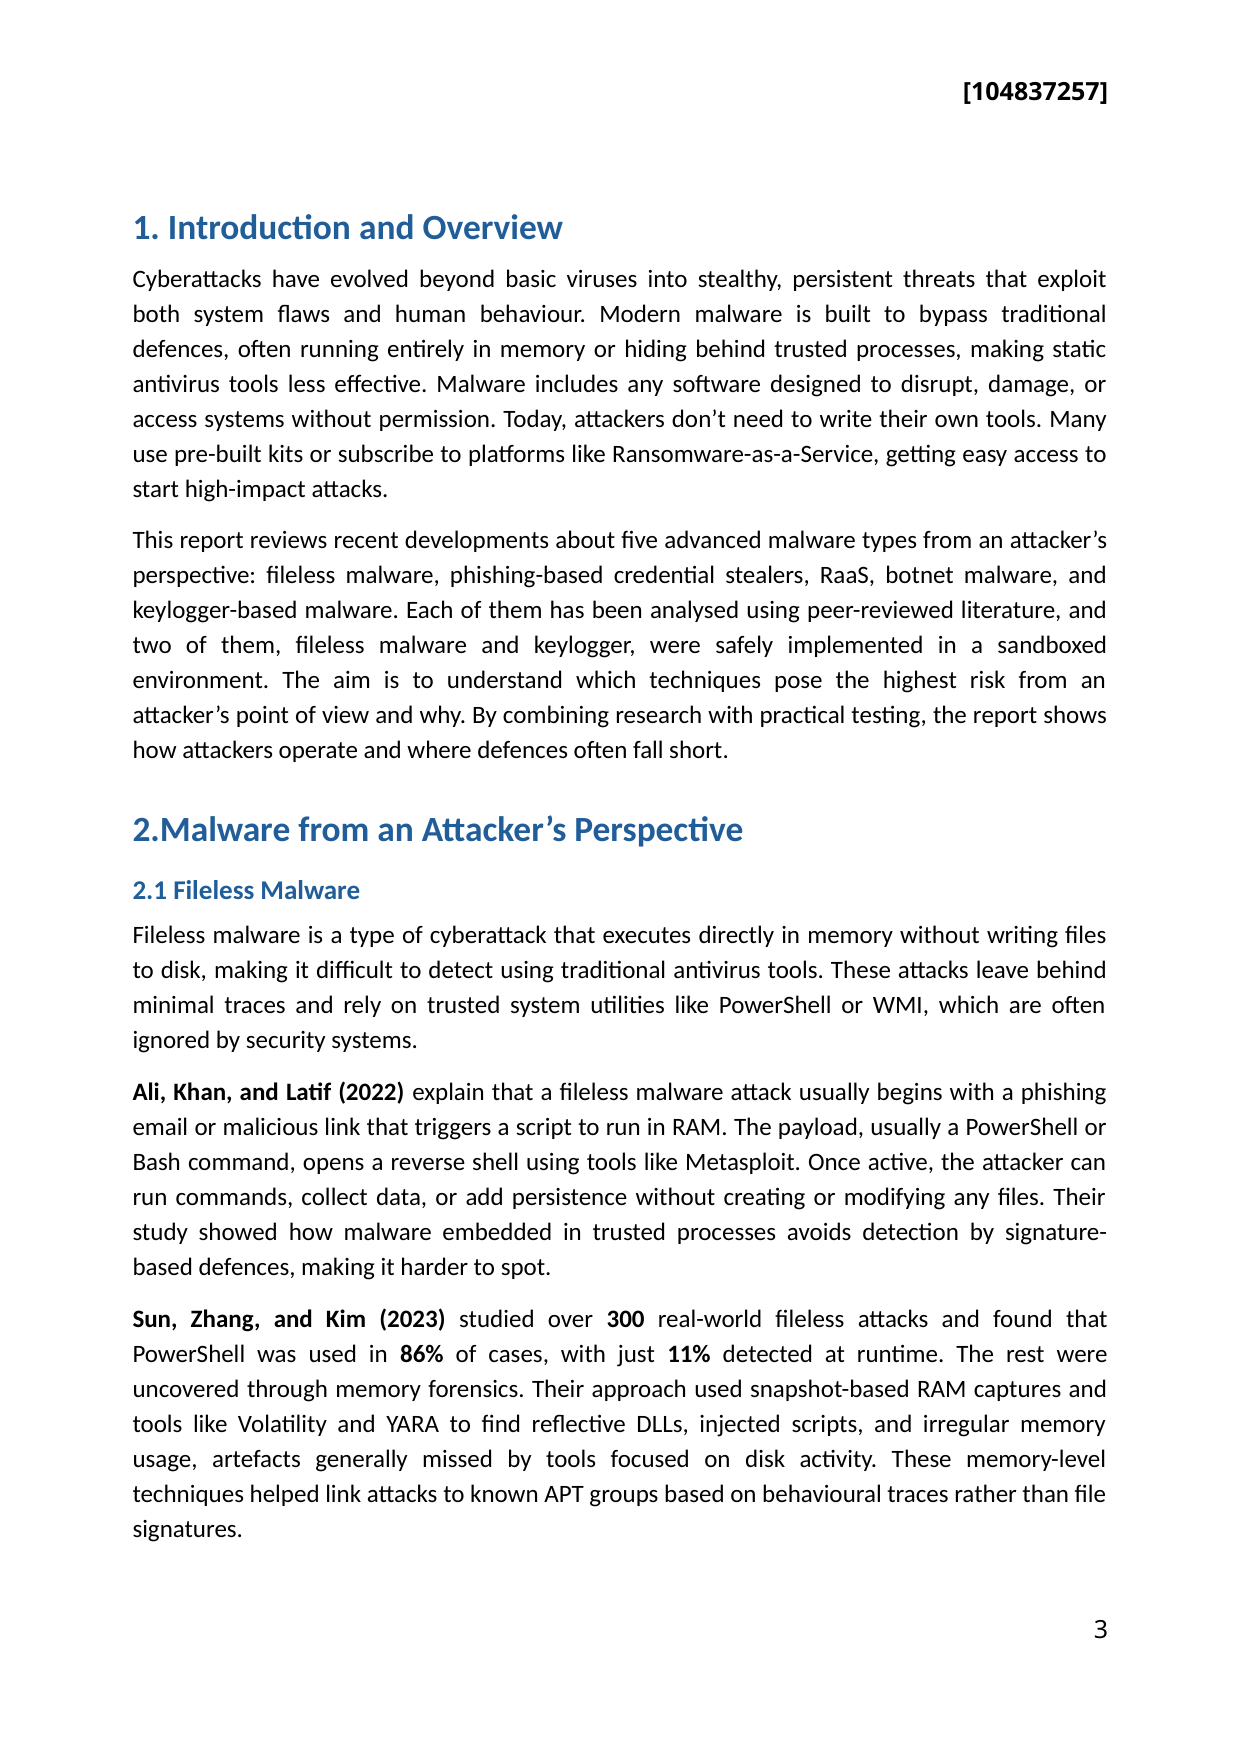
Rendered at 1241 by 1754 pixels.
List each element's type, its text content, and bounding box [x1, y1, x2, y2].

text This report reviews recent developments about five advanced malware types from an attacker’s perspective: fileless malware, phishing-based credential stealers, RaaS, botnet malware, and keylogger-based malware. Each of them has been analysed using peer-reviewed literature, and two of them, fileless malware and keylogger, were safely implemented in a sandboxed environment. The aim is to understand which techniques pose the highest risk from an attacker’s point of view and why. By combining research with practical testing, the report shows how attackers operate and where defences often fall short. [132, 524, 1108, 765]
subtitle 2.1 Fileless Malware [132, 873, 1108, 906]
subtitle 1. Introduction and Overview [132, 205, 1108, 248]
text Ali, Khan, and Latif (2022) explain that a fileless malware attack usually begins with a phishing email or malicious link that triggers a script to run in RAM. The payload, usually a PowerShell or Bash command, opens a reverse shell using tools like Metasploit. Once active, the attacker can run commands, collect data, or add persistence without creating or modifying any files. Their study showed how malware embedded in trusted processes avoids detection by signature-based defences, making it harder to spot. [132, 1076, 1108, 1282]
text Sun, Zhang, and Kim (2023) studied over 300 real-world fileless attacks and found that PowerShell was used in 86% of cases, with just 11% detected at runtime. The rest were uncovered through memory forensics. Their approach used snapshot-based RAM captures and tools like Volatility and YARA to find reflective DLLs, injected scripts, and irregular memory usage, artefacts generally missed by tools focused on disk activity. These memory-level techniques helped link attacks to known APT groups based on behavioural traces rather than file signatures. [132, 1303, 1108, 1543]
text Fileless malware is a type of cyberattack that executes directly in memory without writing files to disk, making it difficult to detect using traditional antivirus tools. These attacks leave behind minimal traces and rely on trusted system utilities like PowerShell or WMI, which are often ignored by security systems. [132, 919, 1108, 1055]
subtitle 2.Malware from an Attacker’s Perspective [132, 807, 1108, 850]
text Cyberattacks have evolved beyond basic viruses into stealthy, persistent threats that exploit both system flaws and human behaviour. Modern malware is built to bypass traditional defences, often running entirely in memory or hiding behind trusted processes, making static antivirus tools less effective. Malware includes any software designed to disrupt, damage, or access systems without permission. Today, attackers don’t need to write their own tools. Many use pre-built kits or subscribe to platforms like Ransomware-as-a-Service, getting easy access to start high-impact attacks. [132, 263, 1108, 503]
